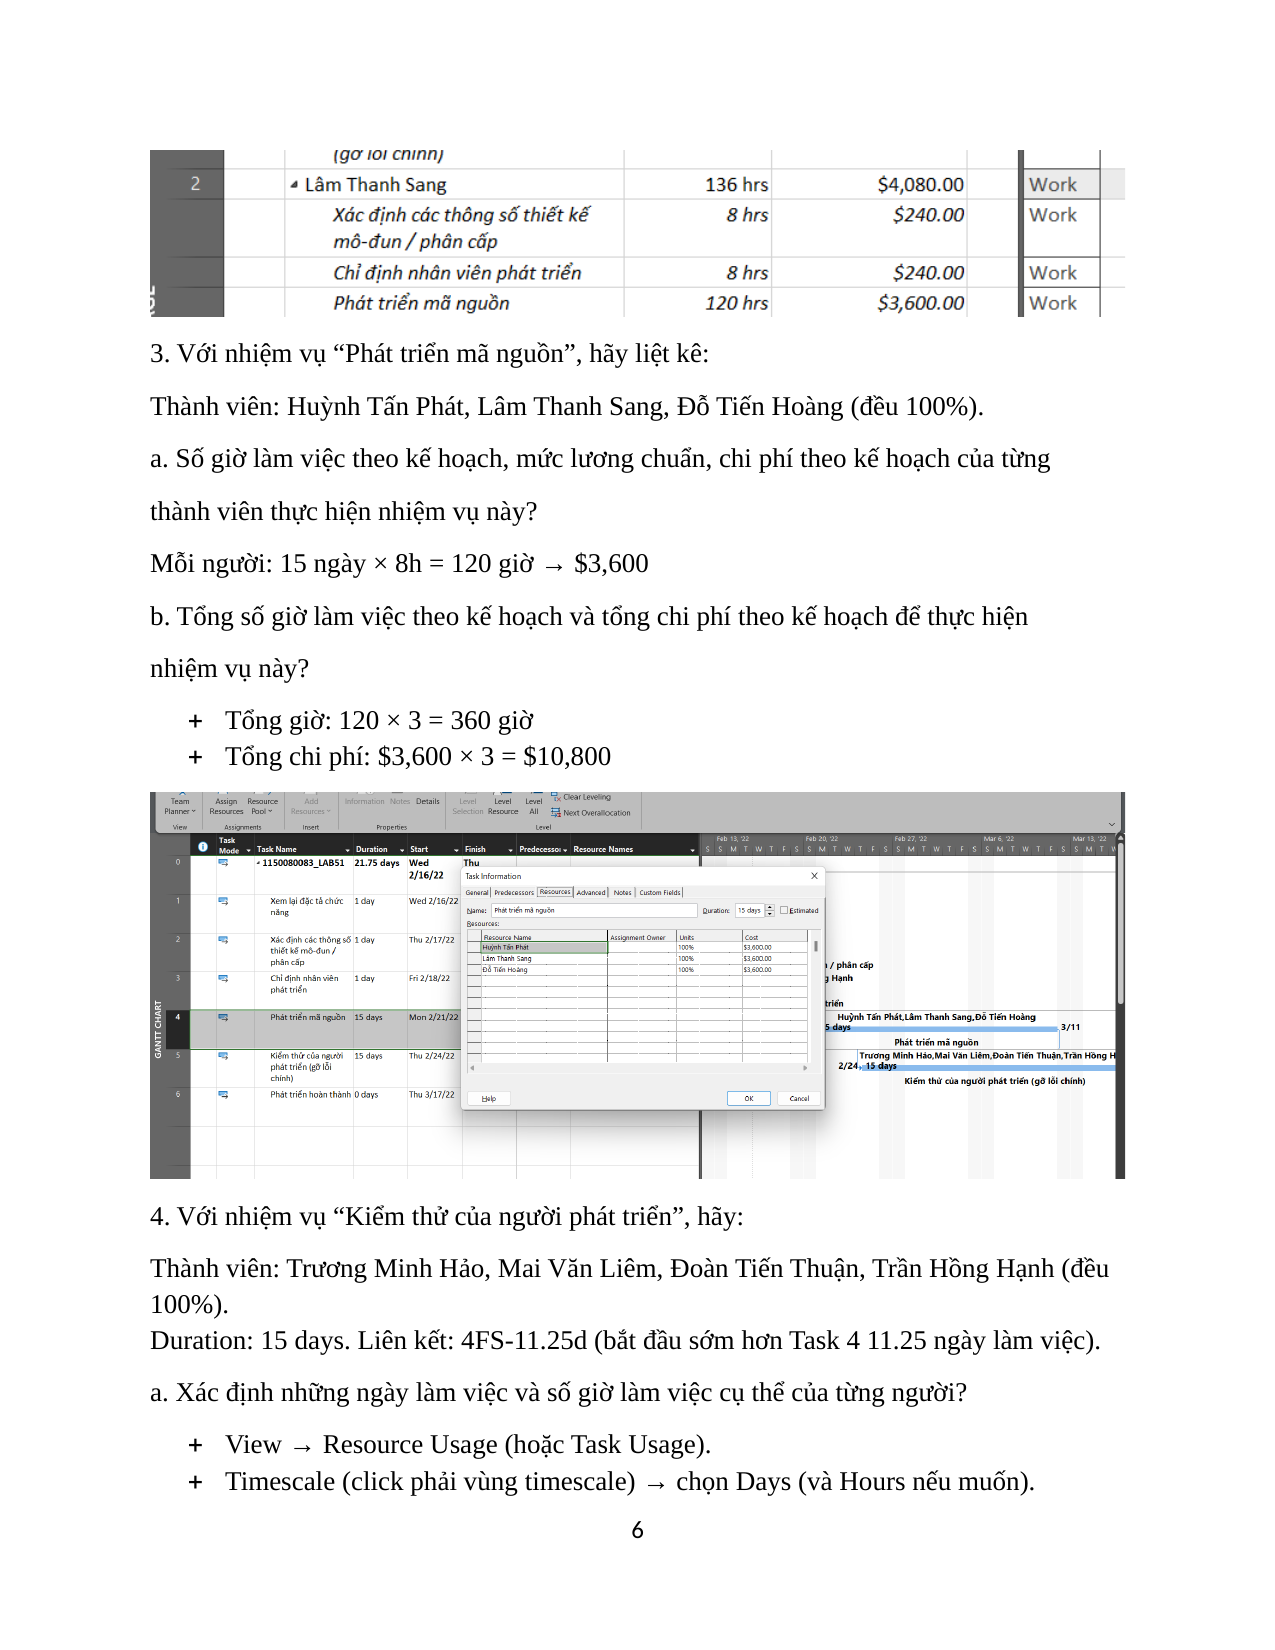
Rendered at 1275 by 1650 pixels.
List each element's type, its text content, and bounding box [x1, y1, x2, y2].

list Tổng giờ: 120 × 3 = 360 giờ [187, 704, 1125, 736]
text a. Số giờ làm việc theo kế hoạch, mức lương chuẩn, chi phí theo kế hoạch của từng [150, 442, 1125, 473]
text thành viên thực hiện nhiệm vụ này? [150, 495, 1125, 526]
text Mỗi người: 15 ngày × 8h = 120 giờ → $3,600 [150, 547, 1125, 578]
text 4. Với nhiệm vụ “Kiểm thử của người phát triển”, hãy: [150, 1200, 1125, 1231]
text Thành viên: Trương Minh Hảo, Mai Văn Liêm, Đoàn Tiến Thuận, Trần Hồng Hạnh (đều 100%). Duration: 15 days. Liên kết: 4FS-11.25d (bắt đầu sớm hơn Task 4 11.25 ngày làm việc). [150, 1252, 1125, 1355]
picture [150, 150, 1125, 317]
list Timescale (click phải vùng timescale) → chọn Days (và Hours nếu muốn). [187, 1464, 1125, 1496]
list Tổng chi phí: $3,600 × 3 = $10,800 [187, 740, 1125, 772]
list View → Resource Usage (hoặc Task Usage). [187, 1429, 1125, 1460]
picture [150, 792, 1125, 1179]
text a. Xác định những ngày làm việc và số giờ làm việc cụ thể của từng người? [150, 1376, 1125, 1407]
text Thành viên: Huỳnh Tấn Phát, Lâm Thanh Sang, Đỗ Tiến Hoàng (đều 100%). [150, 390, 1125, 421]
text nhiệm vụ này? [150, 652, 1125, 683]
text 3. Với nhiệm vụ “Phát triển mã nguồn”, hãy liệt kê: [150, 338, 1125, 369]
text b. Tổng số giờ làm việc theo kế hoạch và tổng chi phí theo kế hoạch để thực hiện [150, 599, 1125, 631]
